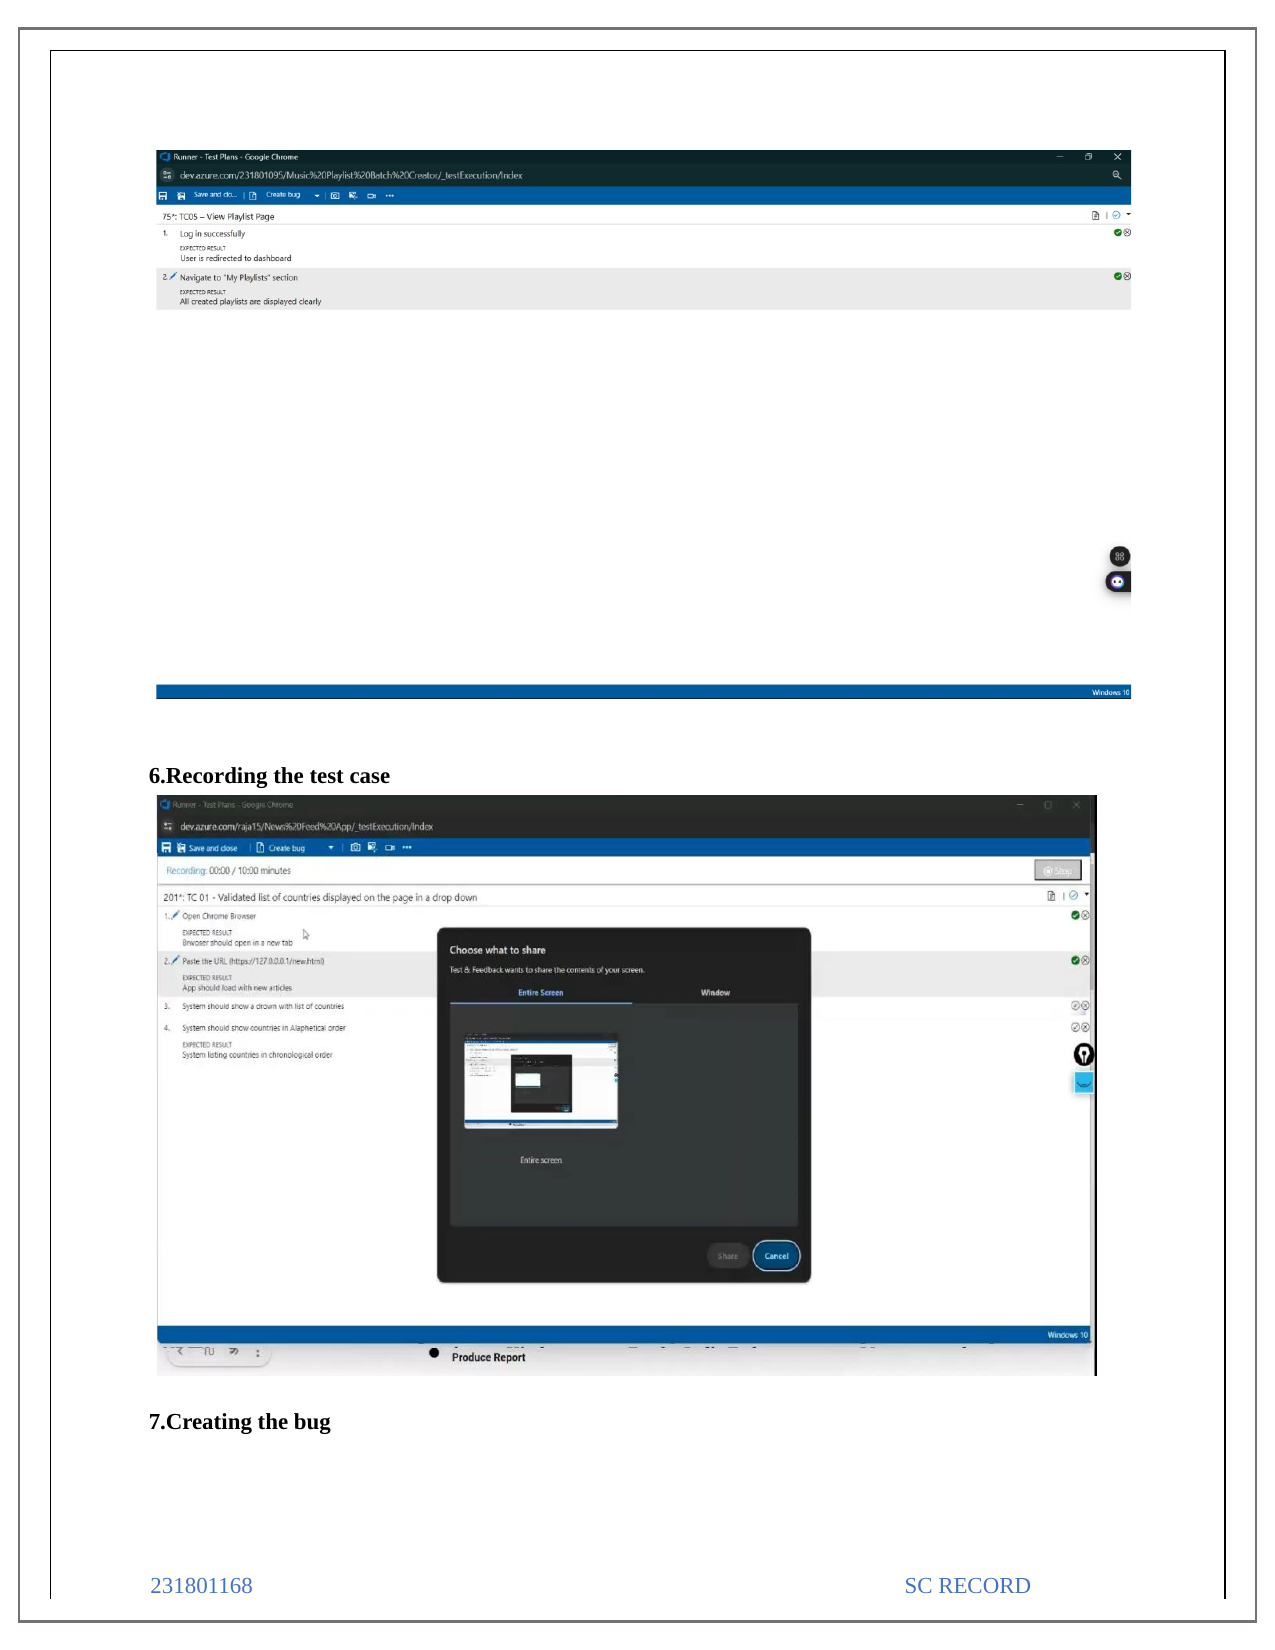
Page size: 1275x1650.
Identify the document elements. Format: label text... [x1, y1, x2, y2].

picture [156, 150, 1132, 699]
picture [156, 795, 1097, 1376]
text 7.Creating the bug [148, 1408, 1064, 1434]
text 6.Recording the test case [148, 762, 1064, 788]
